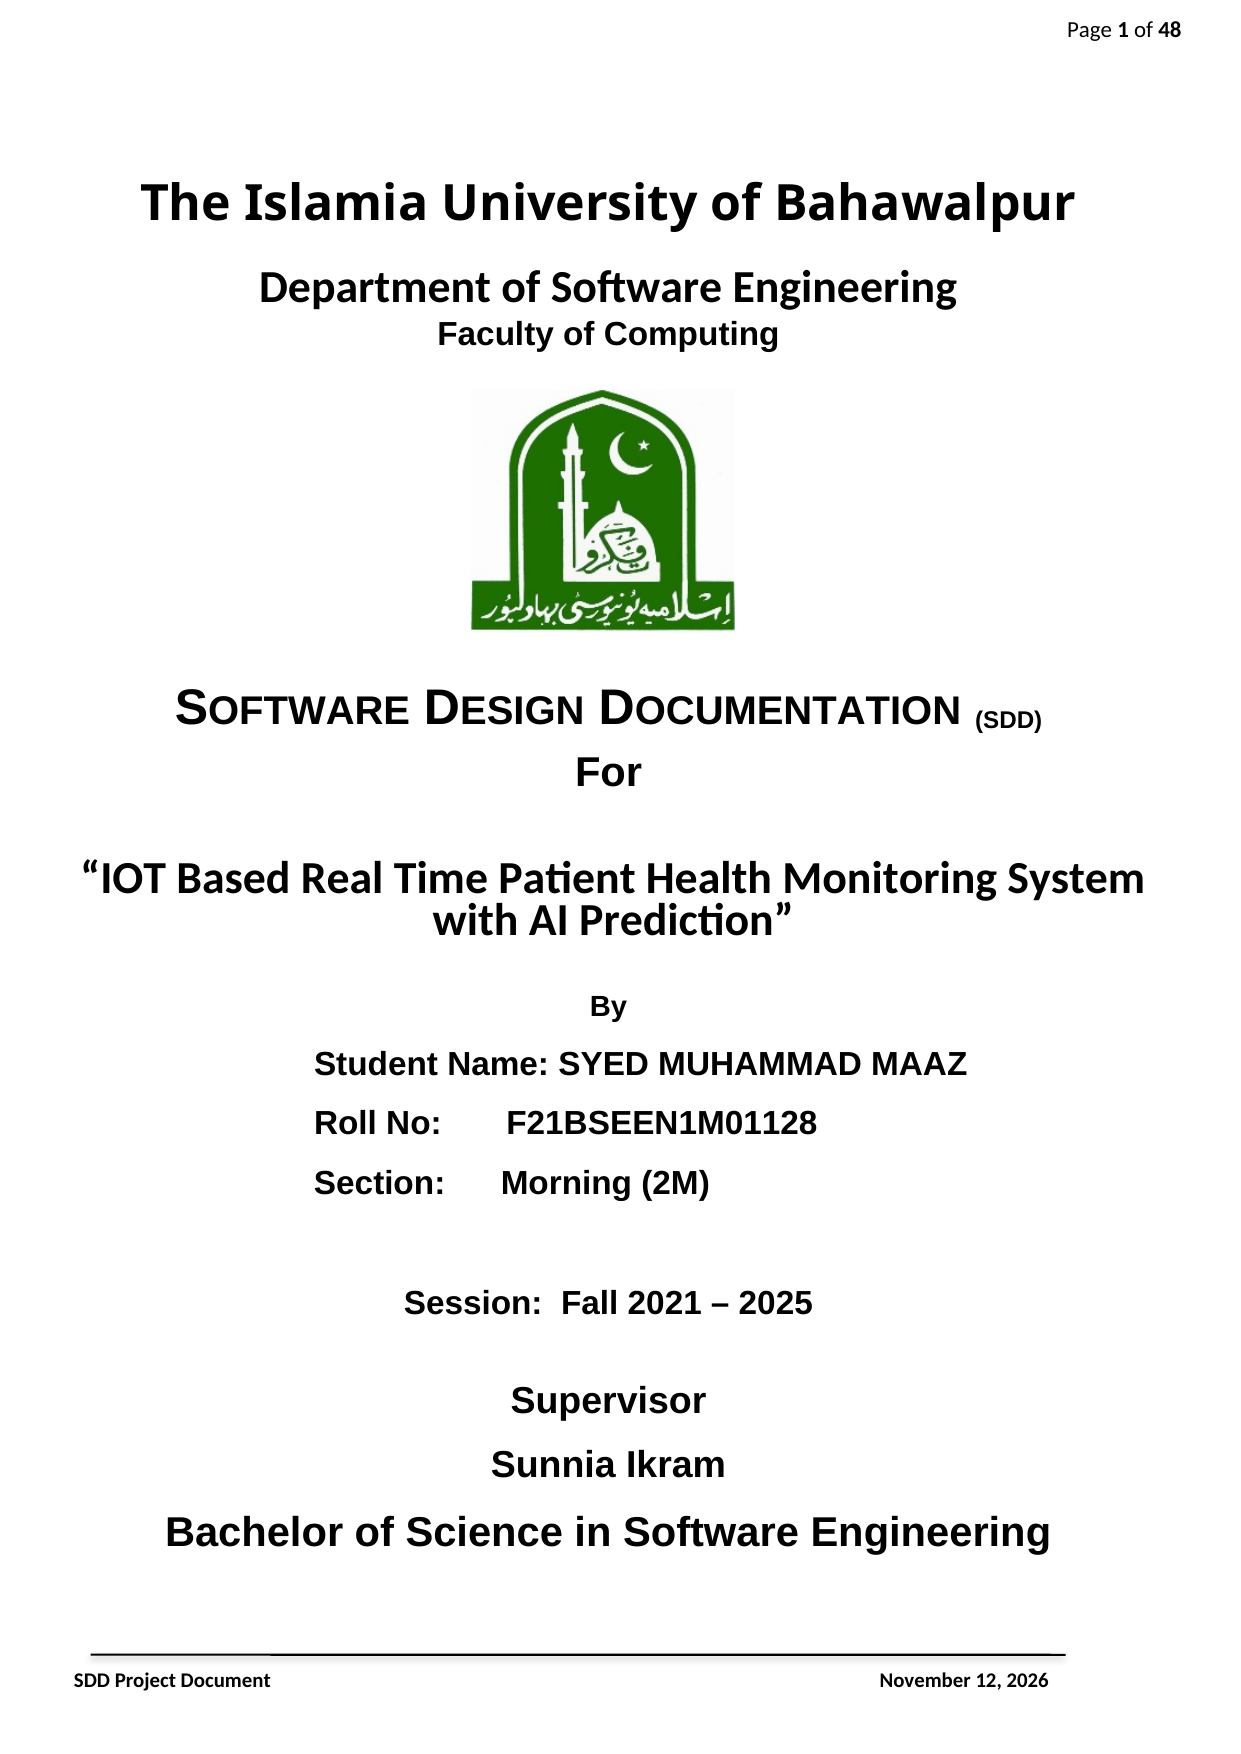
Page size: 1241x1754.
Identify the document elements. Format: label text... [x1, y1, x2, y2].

text Faculty of Computing [74, 314, 1143, 353]
text Section: Morning (2M) [64, 1163, 1143, 1202]
text Department of Software Engineering [74, 258, 1143, 314]
text Bachelor of Science in Software Engineering [74, 1507, 1143, 1555]
picture [470, 389, 735, 632]
subtitle “IOT Based Real Time Patient Health Monitoring System with AI Prediction” [74, 860, 1153, 943]
text The Islamia University of Bahawalpur [74, 166, 1143, 234]
text Supervisor [74, 1378, 1143, 1421]
text Software Design Documentation (SDD) [74, 678, 1143, 735]
text Student Name: SYED MUHAMMAD MAAZ [74, 1043, 1143, 1082]
text Session: Fall 2021 – 2025 [74, 1283, 1143, 1321]
text Sunnia Ikram [74, 1443, 1143, 1486]
text By [74, 989, 1143, 1022]
text Roll No: F21BSEEN1M01128 [74, 1103, 1143, 1142]
text For [74, 748, 1143, 796]
